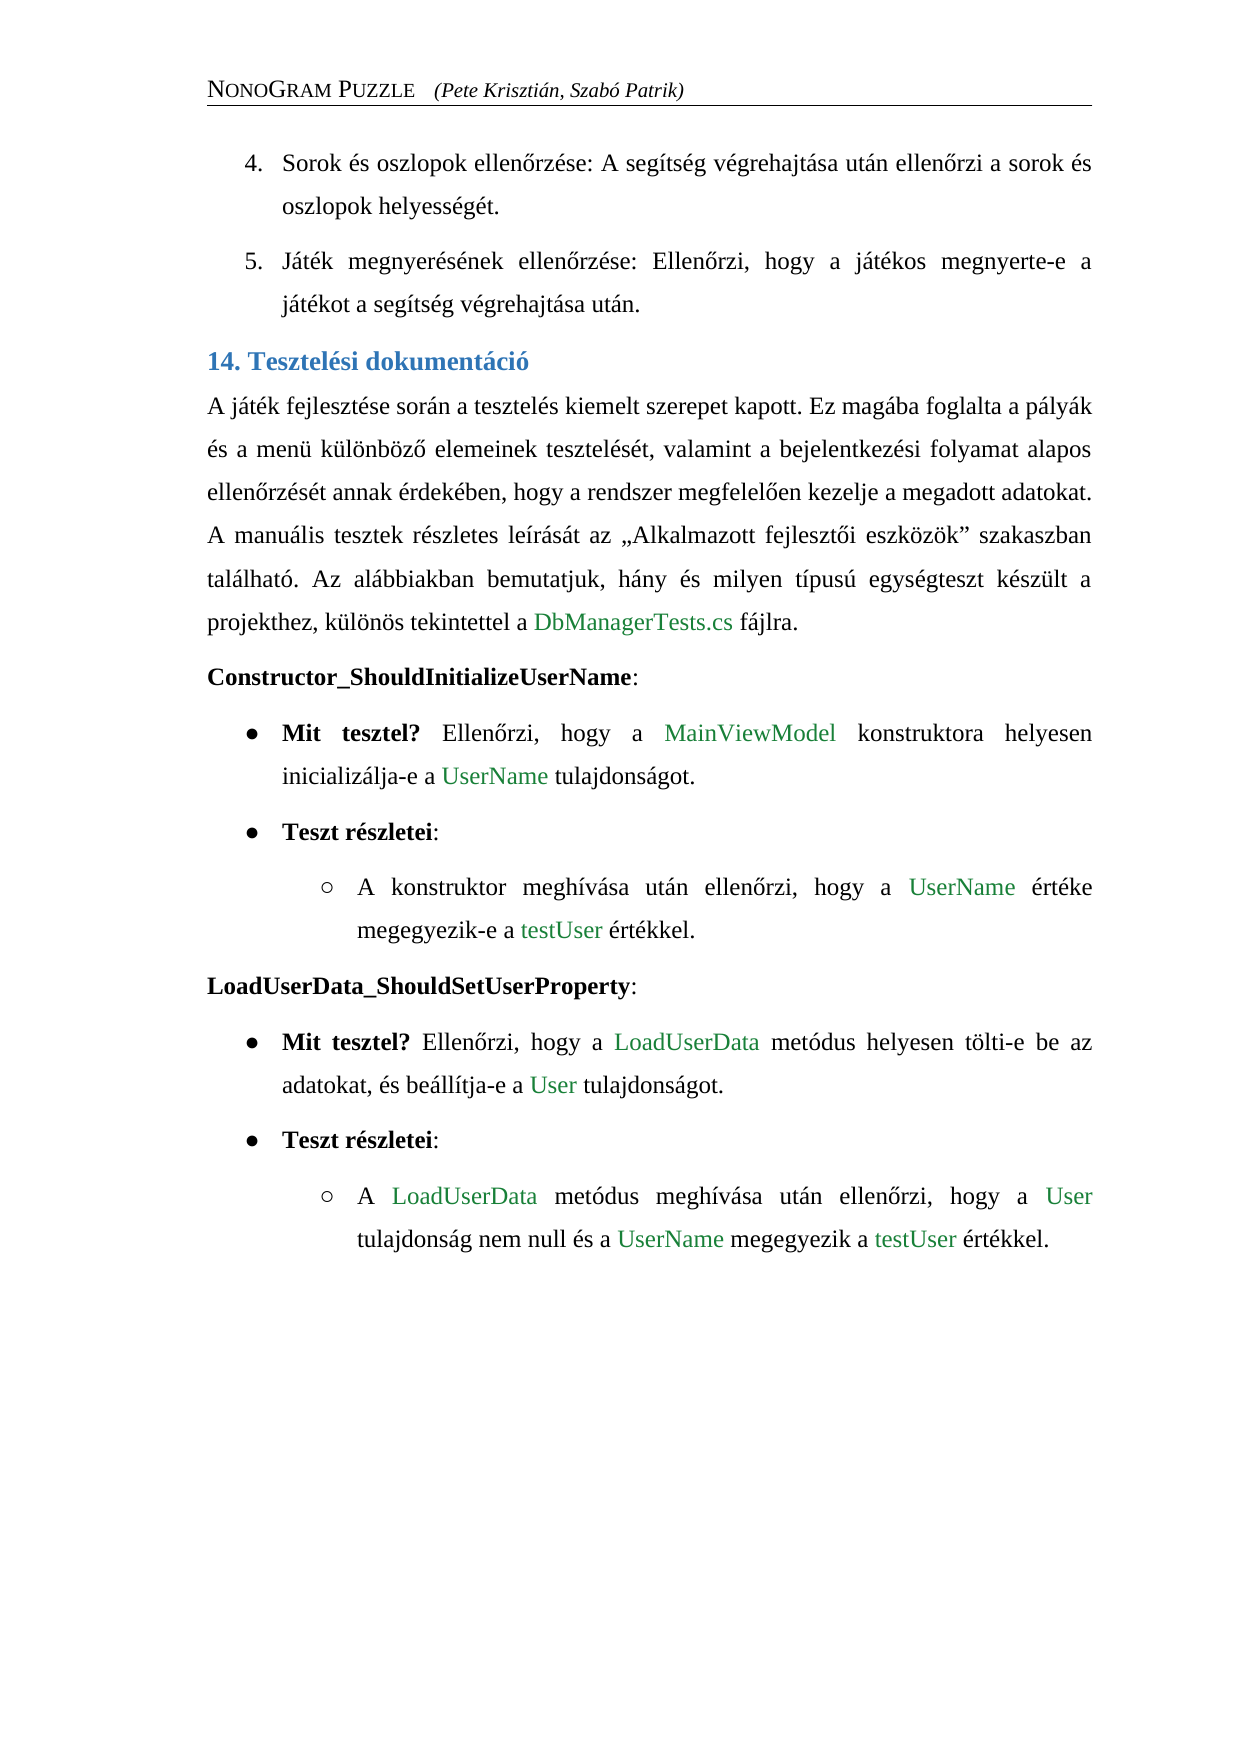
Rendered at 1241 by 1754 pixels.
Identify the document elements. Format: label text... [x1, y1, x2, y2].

list Teszt részletei: [244, 1126, 1092, 1154]
list Mit tesztel? Ellenőrzi, hogy a MainViewModel konstruktora helyesen inicializálja-e a UserName tulajdonságot. [244, 718, 1092, 790]
list Teszt részletei: [244, 817, 1092, 846]
list Sorok és oszlopok ellenőrzése: A segítség végrehajtása után ellenőrzi a sorok és oszlopok helyességét. [244, 148, 1092, 219]
text LoadUserData_ShouldSetUserProperty: [207, 971, 1092, 1000]
text Constructor_ShouldInitializeUserName: [207, 662, 1092, 691]
list A LoadUserData metódus meghívása után ellenőrzi, hogy a User tulajdonság nem null és a UserName megegyezik a testUser értékkel. [319, 1181, 1092, 1253]
list Mit tesztel? Ellenőrzi, hogy a LoadUserData metódus helyesen tölti-e be az adatokat, és beállítja-e a User tulajdonságot. [244, 1027, 1092, 1099]
subtitle 14. Tesztelési dokumentáció [207, 345, 1092, 376]
list A konstruktor meghívása után ellenőrzi, hogy a UserName értéke megegyezik-e a testUser értékkel. [319, 872, 1092, 944]
text A játék fejlesztése során a tesztelés kiemelt szerepet kapott. Ez magába foglalta a pályák és a menü különböző elemeinek tesztelését, valamint a bejelentkezési folyamat alapos ellenőrzését annak érdekében, hogy a rendszer megfelelően kezelje a megadott adatokat. A manuális tesztek részletes leírását az „Alkalmazott fejlesztői eszközök” szakaszban található. Az alábbiakban bemutatjuk, hány és milyen típusú egységteszt készült a projekthez, különös tekintettel a DbManagerTests.cs fájlra. [207, 391, 1092, 636]
list Játék megnyerésének ellenőrzése: Ellenőrzi, hogy a játékos megnyerte-e a játékot a segítség végrehajtása után. [244, 246, 1092, 318]
